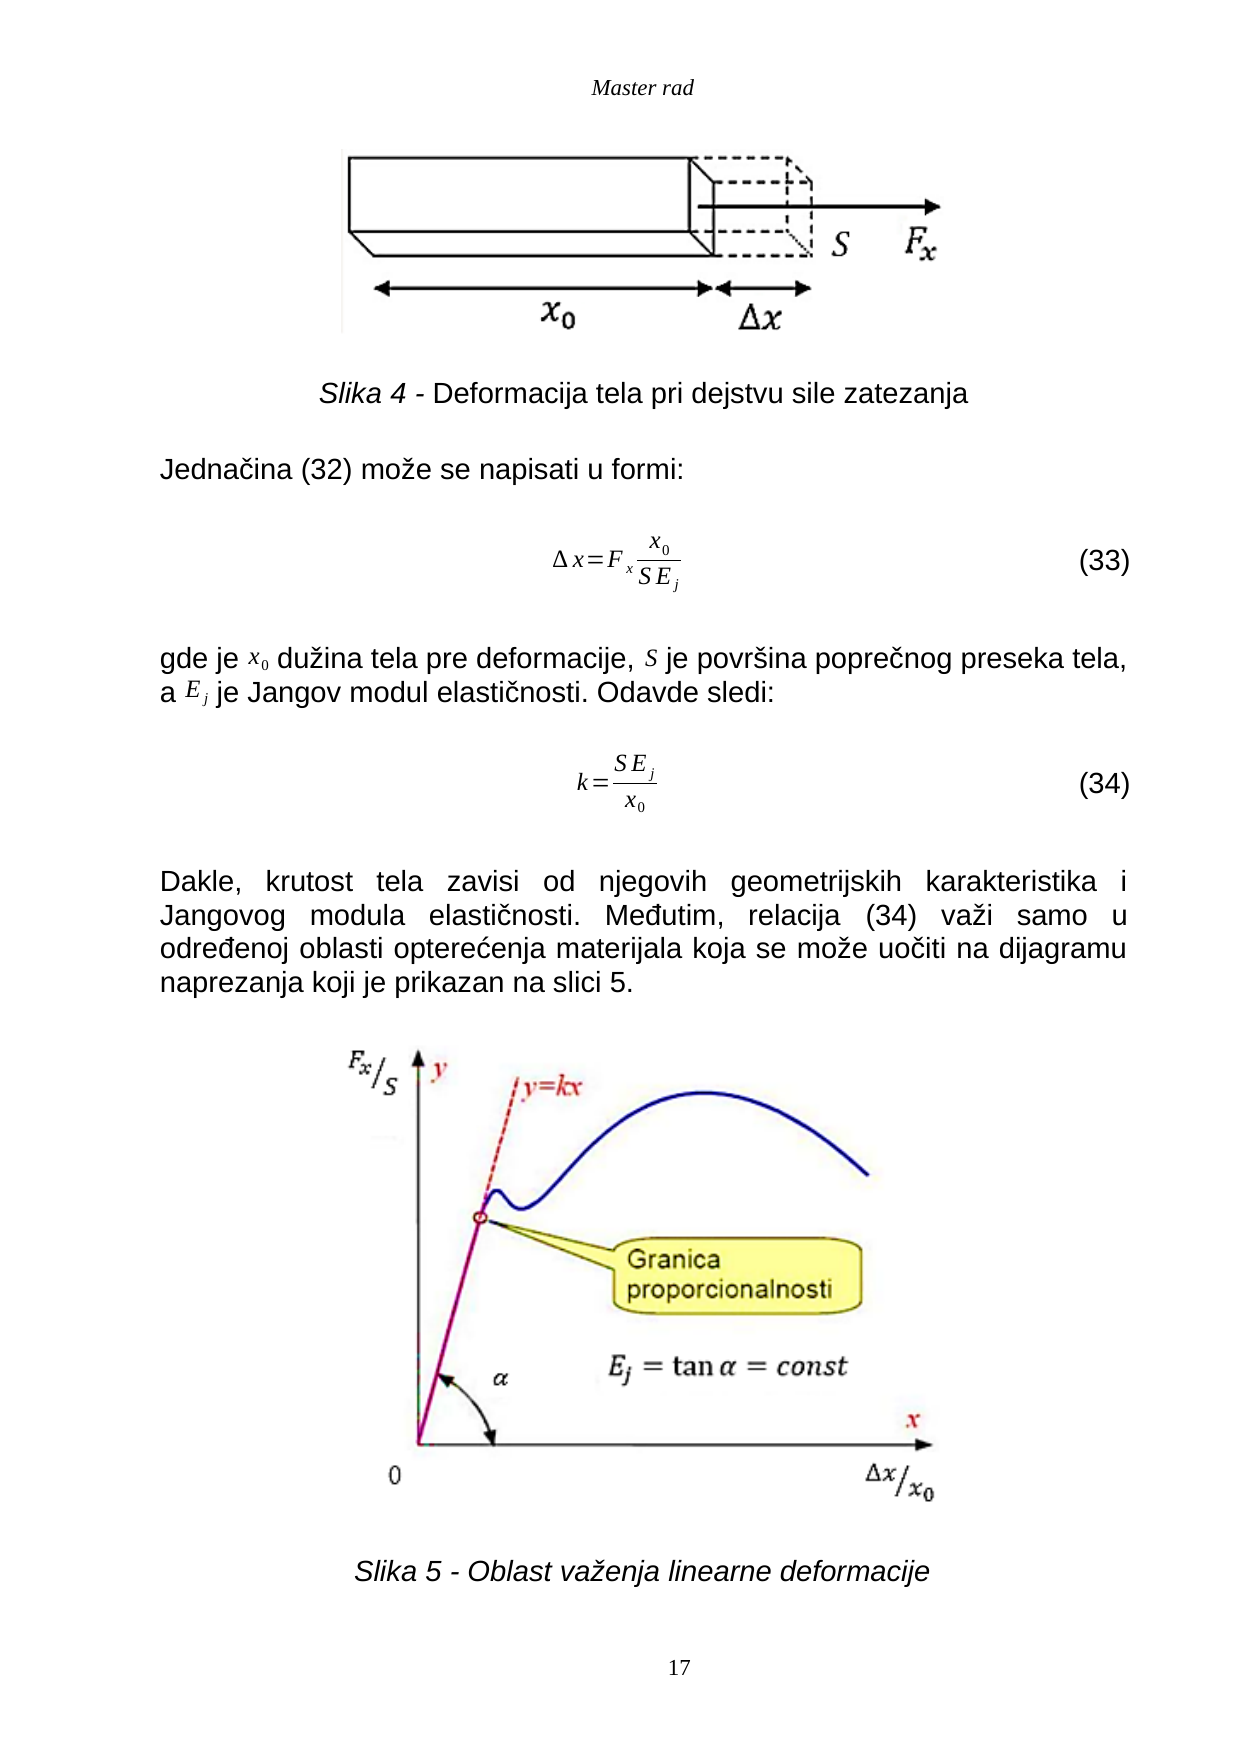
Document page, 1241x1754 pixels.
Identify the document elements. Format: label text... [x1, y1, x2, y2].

text Dakle, krutost tela zavisi od njegovih geometrijskih karakteristika i Jangovog modula elastičnosti. Međutim, relacija (34) važi samo u određenoj oblasti opterećenja materijala koja se može uočiti na dijagramu naprezanja koji je prikazan na slici 5. [159, 864, 1128, 998]
text gde je dužina tela pre deformacije, je površina poprečnog preseka tela, a je Jangov modul elastičnosti. Odavde sledi: [159, 641, 1128, 708]
text Slika 5 - Oblast važenja linearne deformacije [159, 1554, 1128, 1587]
picture [334, 1039, 953, 1512]
picture [340, 149, 948, 335]
text Jednačina (32) može se napisati u formi: [159, 452, 1128, 485]
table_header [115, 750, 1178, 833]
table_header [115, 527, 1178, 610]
text Slika 4 - Deformacija tela pri dejstvu sile zatezanja [89, 376, 1199, 410]
